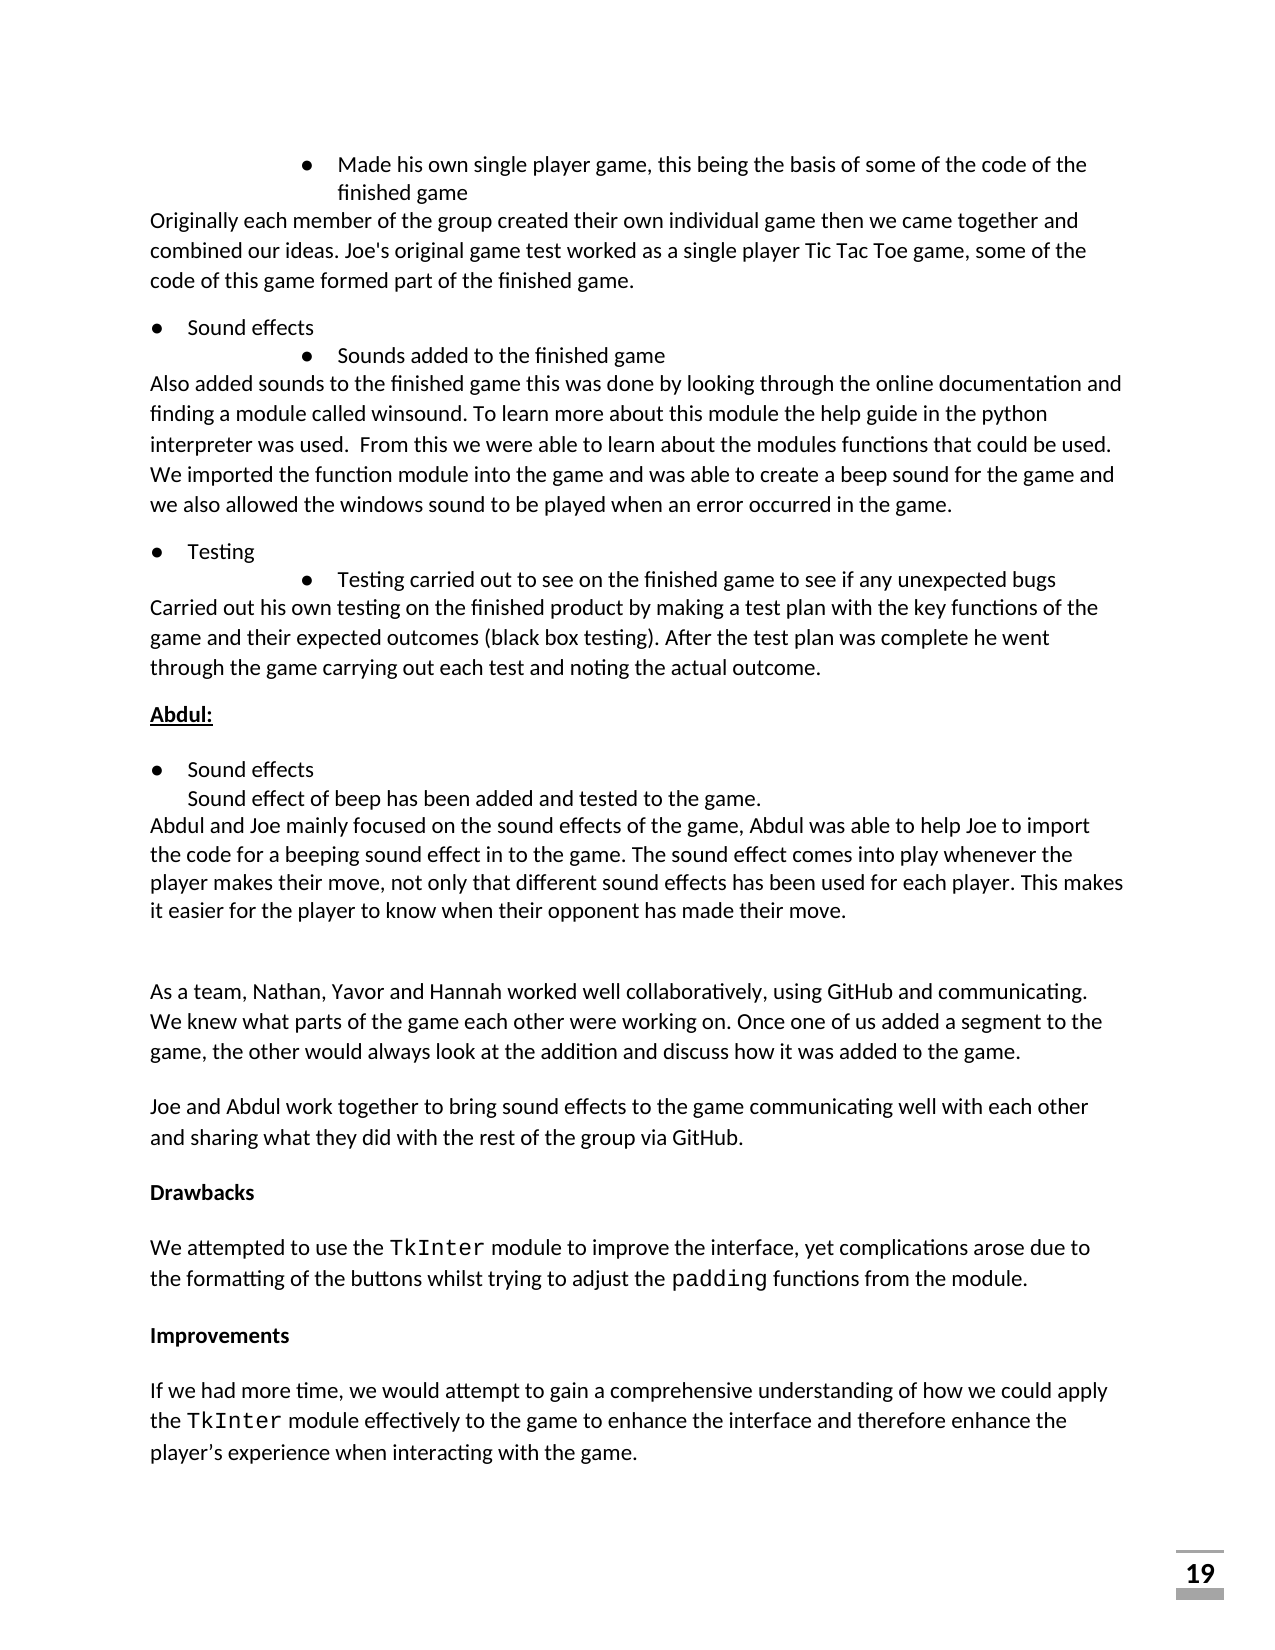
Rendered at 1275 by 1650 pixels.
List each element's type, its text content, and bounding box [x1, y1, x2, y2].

list Sound effects [150, 313, 1125, 341]
text Also added sounds to the finished game this was done by looking through the online documentation and finding a module called winsound. To learn more about this module the help guide in the python interpreter was used. From this we were able to learn about the modules functions that could be used. We imported the function module into the game and was able to create a beep sound for the game and we also allowed the windows sound to be played when an error occurred in the game. [150, 369, 1125, 518]
list Made his own single player game, this being the basis of some of the code of the finished game [300, 150, 1125, 206]
text If we had more time, we would attempt to gain a comprehensive understanding of how we could apply the TkInter module effectively to the game to enhance the interface and therefore enhance the player’s experience when interacting with the game. [150, 1376, 1125, 1466]
text Abdul: [150, 700, 1125, 728]
text As a team, Nathan, Yavor and Hannah worked well collaboratively, using GitHub and communicating. We knew what parts of the game each other were working on. Once one of us added a segment to the game, the other would always look at the addition and discuss how it was added to the game. [150, 977, 1125, 1065]
text Carried out his own testing on the finished product by making a test plan with the key functions of the game and their expected outcomes (black box testing). After the test plan was complete he went through the game carrying out each test and noting the actual outcome. [150, 593, 1125, 682]
list Sounds added to the finished game [300, 341, 1125, 369]
text Originally each member of the group created their own individual game then we came together and combined our ideas. Joe's original game test worked as a single player Tic Tac Toe game, some of the code of this game formed part of the finished game. [150, 206, 1125, 294]
text Improvements [150, 1321, 1125, 1349]
list Testing [150, 537, 1125, 565]
list Sound effects [150, 756, 1125, 784]
text Sound effect of beep has been added and tested to the game. [187, 784, 1125, 812]
list Testing carried out to see on the finished game to see if any unexpected bugs [300, 565, 1125, 593]
text Abdul and Joe mainly focused on the sound effects of the game, Abdul was able to help Joe to import the code for a beeping sound effect in to the game. The sound effect comes into play whenever the player makes their move, not only that different sound effects has been used for each player. This makes it easier for the player to know when their opponent has made their move. [150, 812, 1125, 924]
text Drawbacks [150, 1178, 1125, 1206]
text We attempted to use the TkInter module to improve the interface, yet complications arose due to the formatting of the buttons whilst trying to adjust the padding functions from the module. [150, 1233, 1125, 1293]
text Joe and Abdul work together to bring sound effects to the game communicating well with each other and sharing what they did with the rest of the group via GitHub. [150, 1092, 1125, 1151]
